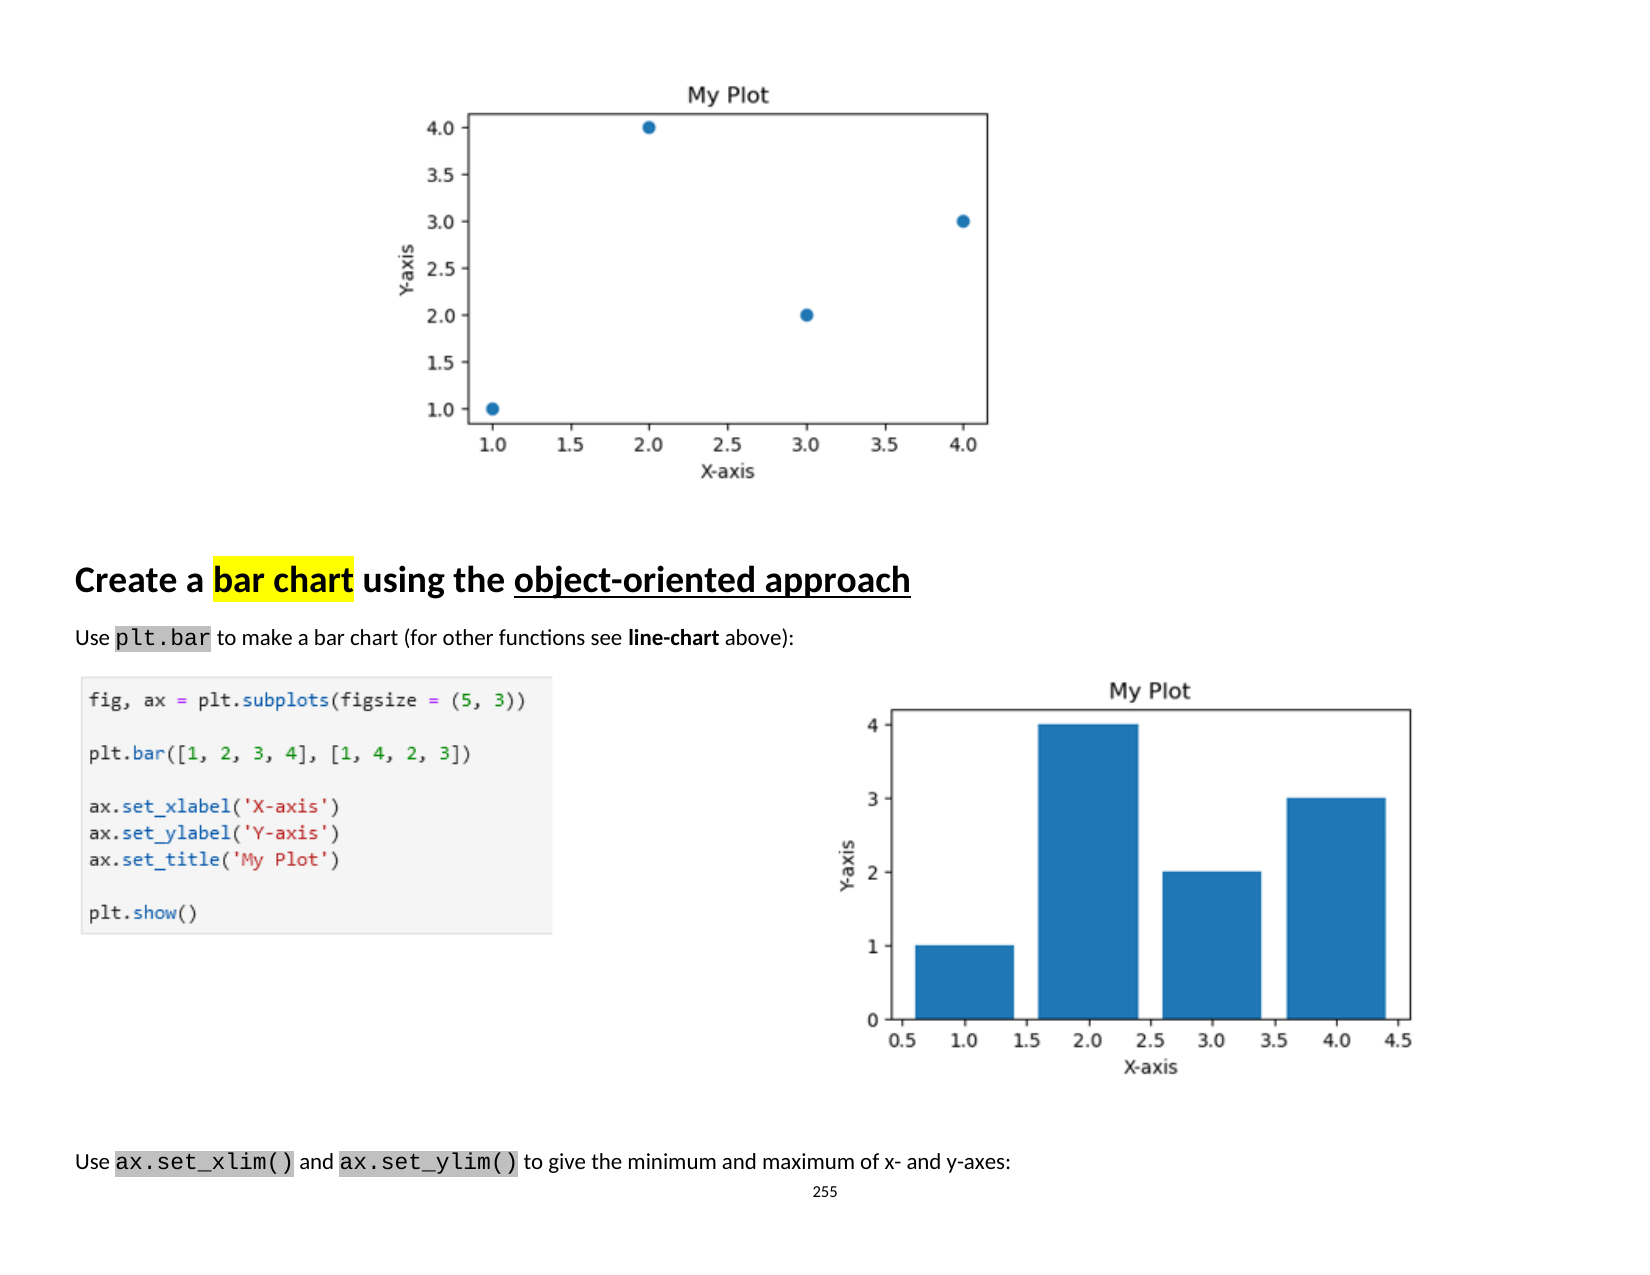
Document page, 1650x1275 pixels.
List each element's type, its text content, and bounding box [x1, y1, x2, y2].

text Use plt.bar to make a bar chart (for other functions see line-chart above): [75, 623, 1575, 652]
picture [75, 669, 553, 942]
text Create a bar chart using the object-oriented approach [75, 556, 213, 602]
text Create a bar chart using the object-oriented approach [354, 556, 1575, 602]
text Use ax.set_xlim() and ax.set_ylim() to give the minimum and maximum of x- and y-axes: [75, 1147, 1575, 1177]
picture [825, 670, 1424, 1082]
picture [375, 75, 1001, 491]
